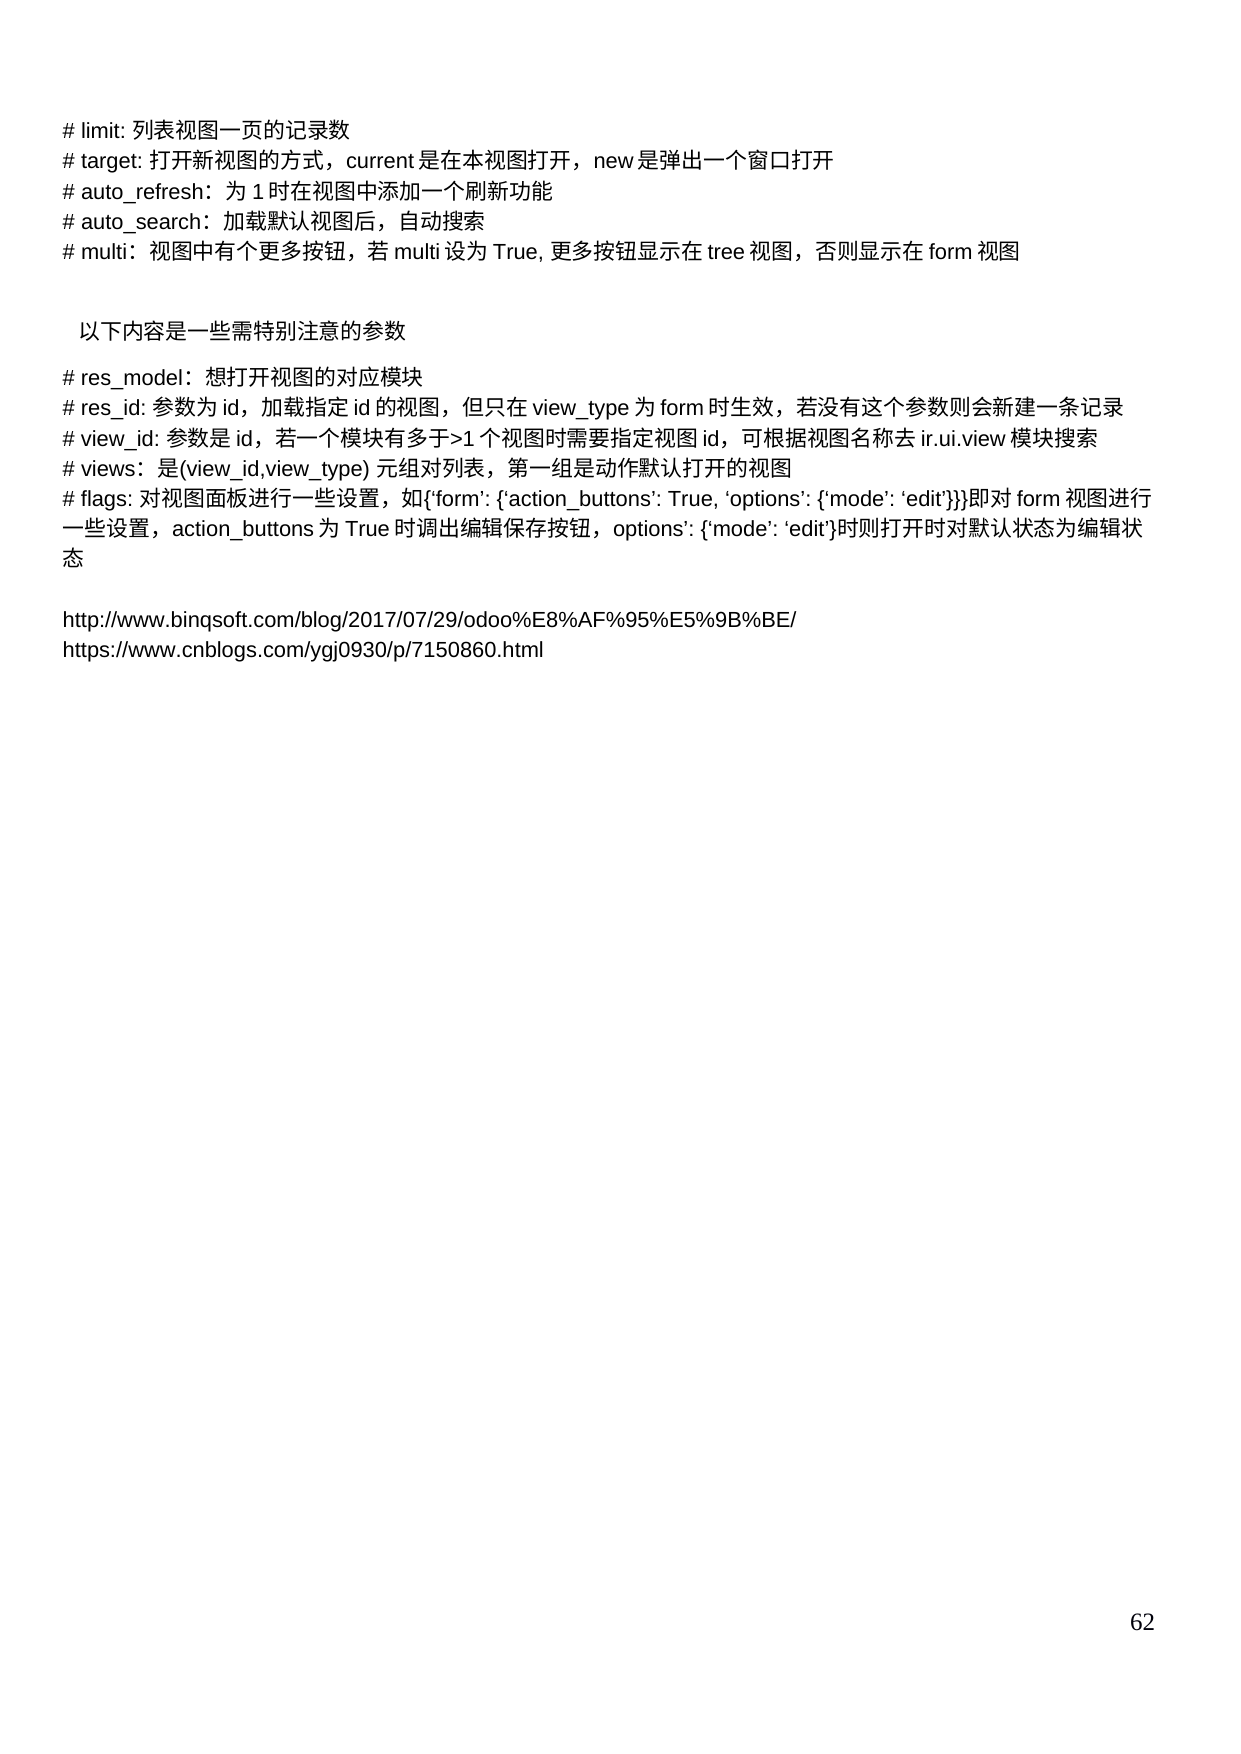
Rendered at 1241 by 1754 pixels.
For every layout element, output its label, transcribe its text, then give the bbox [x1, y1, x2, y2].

text # limit: 列表视图一页的记录数 [62, 118, 1155, 143]
text # flags: 对视图面板进行一些设置，如{‘form’: {‘action_buttons’: True, ‘options’: {‘mode’: ‘edit’}}}即对form视图进行一些设置，action_buttons为True时调出编辑保存按钮，options’: {‘mode’: ‘edit’}时则打开时对默认状态为编辑状态 [62, 486, 1155, 572]
text # auto_search：加载默认视图后，自动搜索 [62, 209, 1155, 234]
text # res_id: 参数为id，加载指定id的视图，但只在view_type为form时生效，若没有这个参数则会新建一条记录 [62, 395, 1155, 421]
text http://www.binqsoft.com/blog/2017/07/29/odoo%E8%AF%95%E5%9B%BE/ [62, 607, 1155, 632]
text 以下内容是一些需特别注意的参数 [78, 319, 1139, 344]
text # res_model：想打开视图的对应模块 [62, 365, 1155, 390]
text https://www.cnblogs.com/ygj0930/p/7150860.html [62, 637, 1155, 662]
text # target: 打开新视图的方式，current是在本视图打开，new是弹出一个窗口打开 [62, 148, 1155, 173]
text # multi：视图中有个更多按钮，若multi设为True, 更多按钮显示在tree视图，否则显示在form视图 [62, 239, 1155, 264]
text # views：是(view_id,view_type) 元组对列表，第一组是动作默认打开的视图 [62, 456, 1155, 481]
text # auto_refresh：为1时在视图中添加一个刷新功能 [62, 178, 1155, 204]
text # view_id: 参数是id，若一个模块有多于>1个视图时需要指定视图id，可根据视图名称去ir.ui.view模块搜索 [62, 426, 1155, 451]
